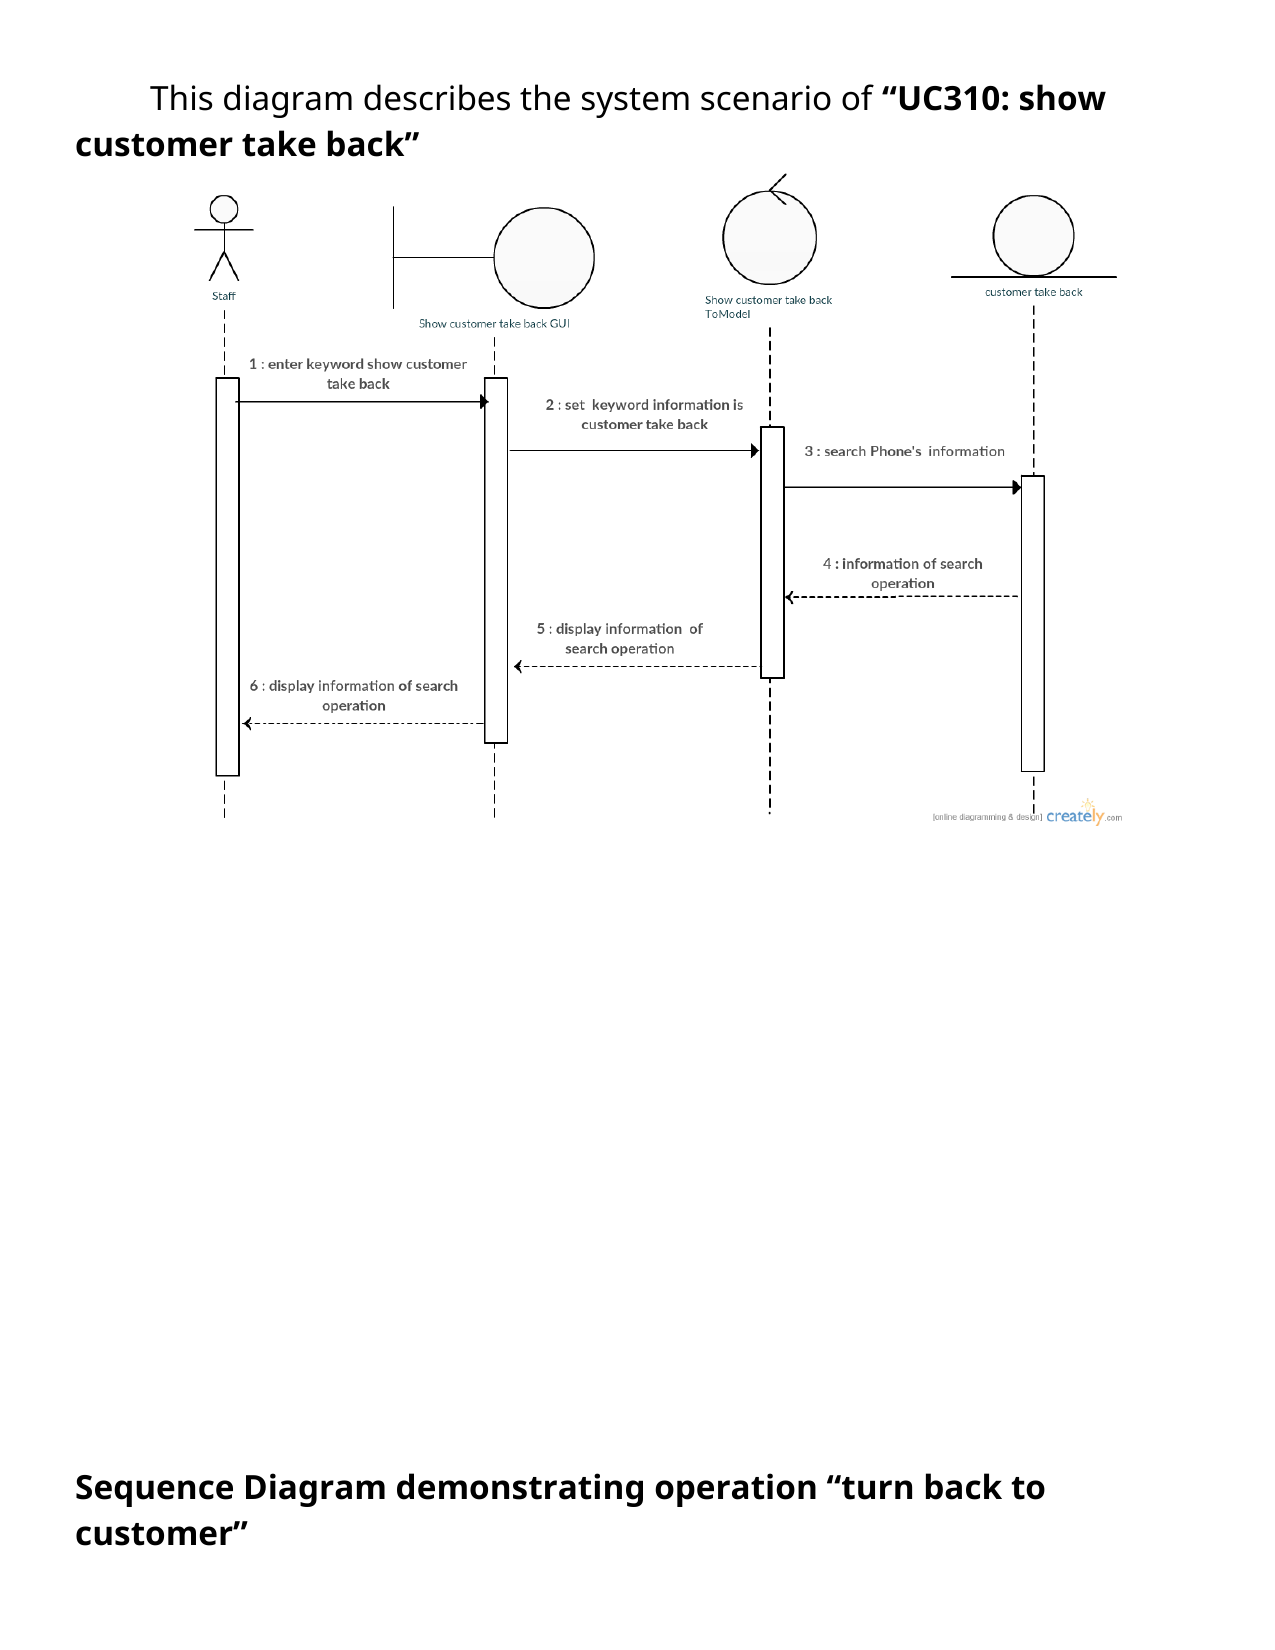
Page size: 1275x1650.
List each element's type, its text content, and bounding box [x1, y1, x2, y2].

picture [150, 165, 1125, 829]
text This diagram describes the system scenario of “UC310: show customer take back” [75, 75, 1200, 166]
text Sequence Diagram demonstrating operation “turn back to customer” [75, 1464, 1200, 1555]
